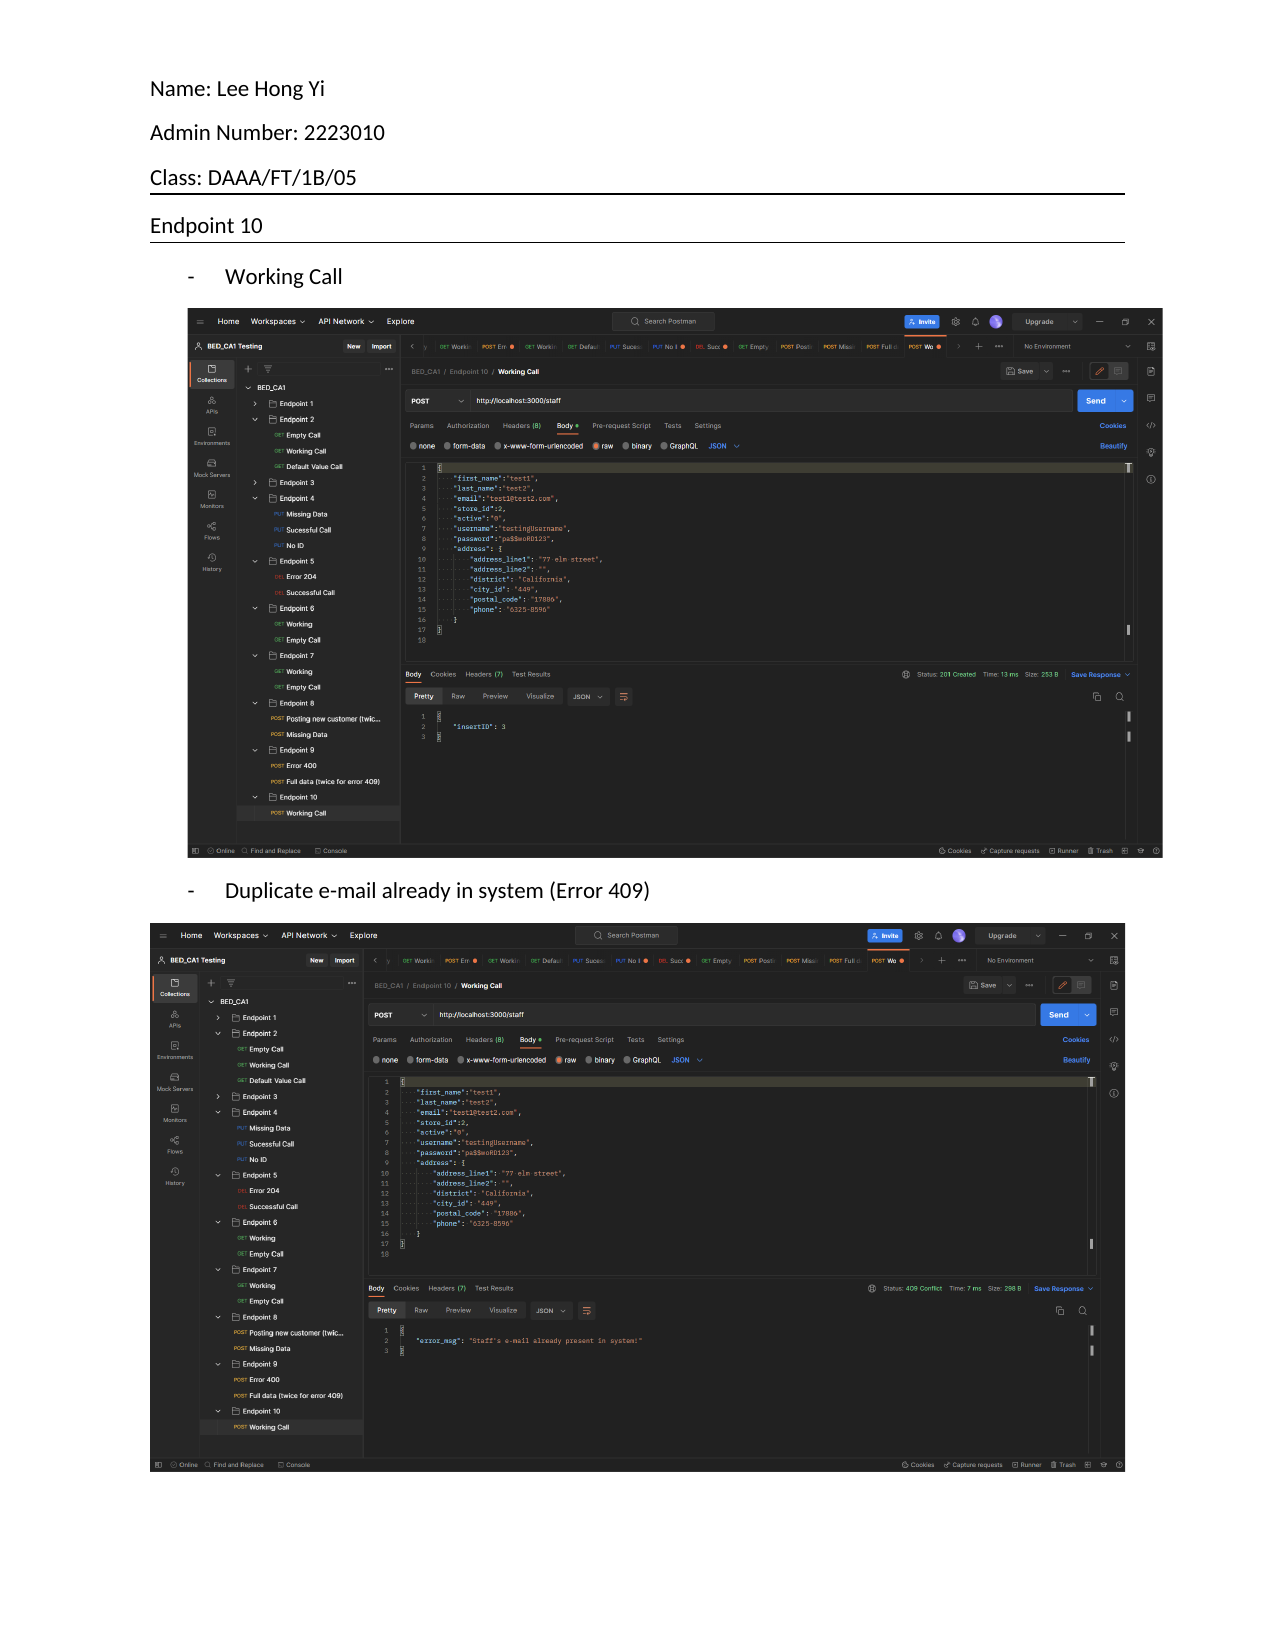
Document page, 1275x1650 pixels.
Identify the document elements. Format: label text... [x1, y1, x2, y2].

text Endpoint 10 [150, 211, 1125, 242]
list Working Call [187, 262, 1125, 290]
picture [187, 308, 1163, 858]
picture [150, 923, 1125, 1472]
list Duplicate e-mail already in system (Error 409) [187, 876, 1125, 904]
